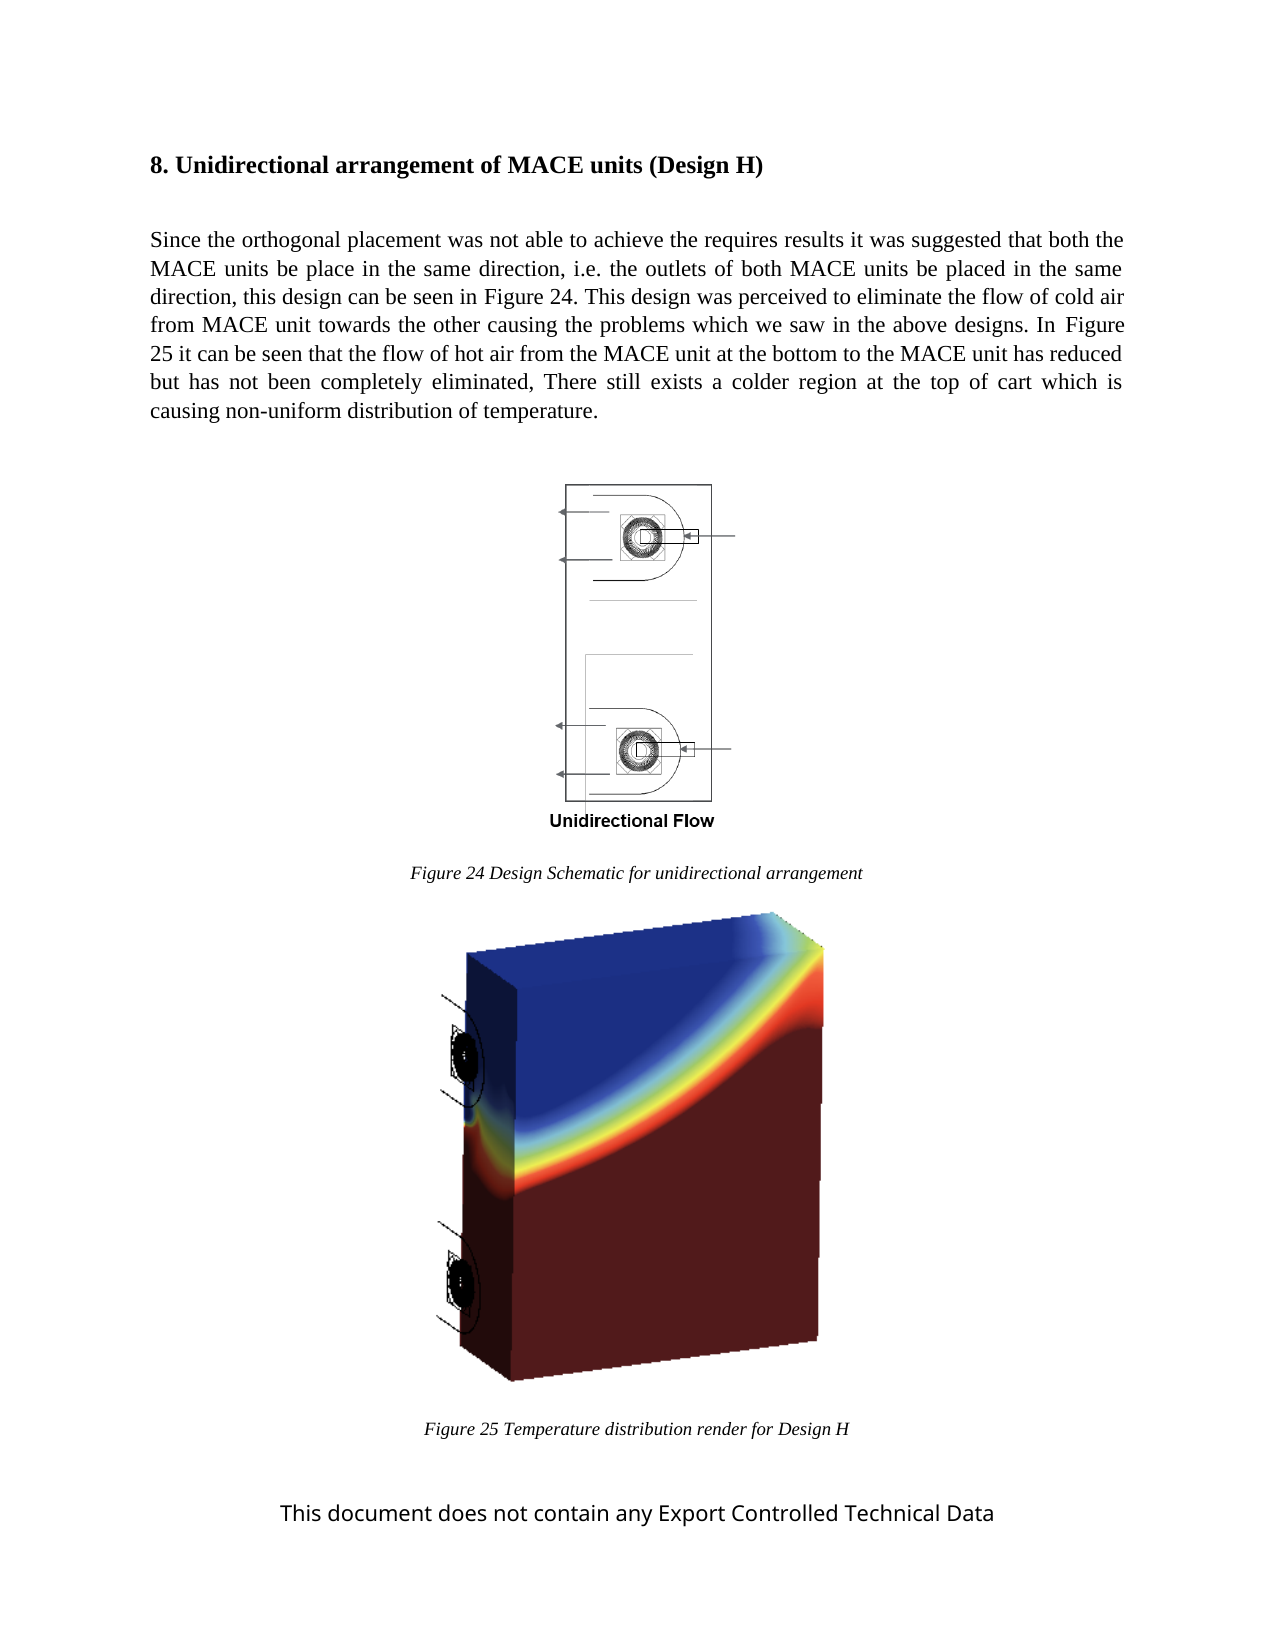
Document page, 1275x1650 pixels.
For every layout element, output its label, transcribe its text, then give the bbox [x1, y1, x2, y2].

subtitle Unidirectional arrangement of MACE units (Design H) [150, 150, 1125, 179]
text Since the orthogonal placement was not able to achieve the requires results it was suggested that both the MACE units be place in the same direction, i.e. the outlets of both MACE units be placed in the same direction, this design can be seen in Figure 24. This design was perceived to eliminate the flow of cold air from MACE unit towards the other causing the problems which we saw in the above designs. In Figure 25 it can be seen that the flow of hot air from the MACE unit at the bottom to the MACE unit has reduced but has not been completely eliminated, There still exists a colder region at the top of cart which is causing non-uniform distribution of temperature. [150, 226, 1125, 423]
picture [425, 904, 850, 1399]
text Figure 24 Design Schematic for unidirectional arrangement [150, 862, 1125, 884]
picture [538, 441, 737, 842]
text Figure 25 Temperature distribution render for Design H [150, 1418, 1125, 1439]
